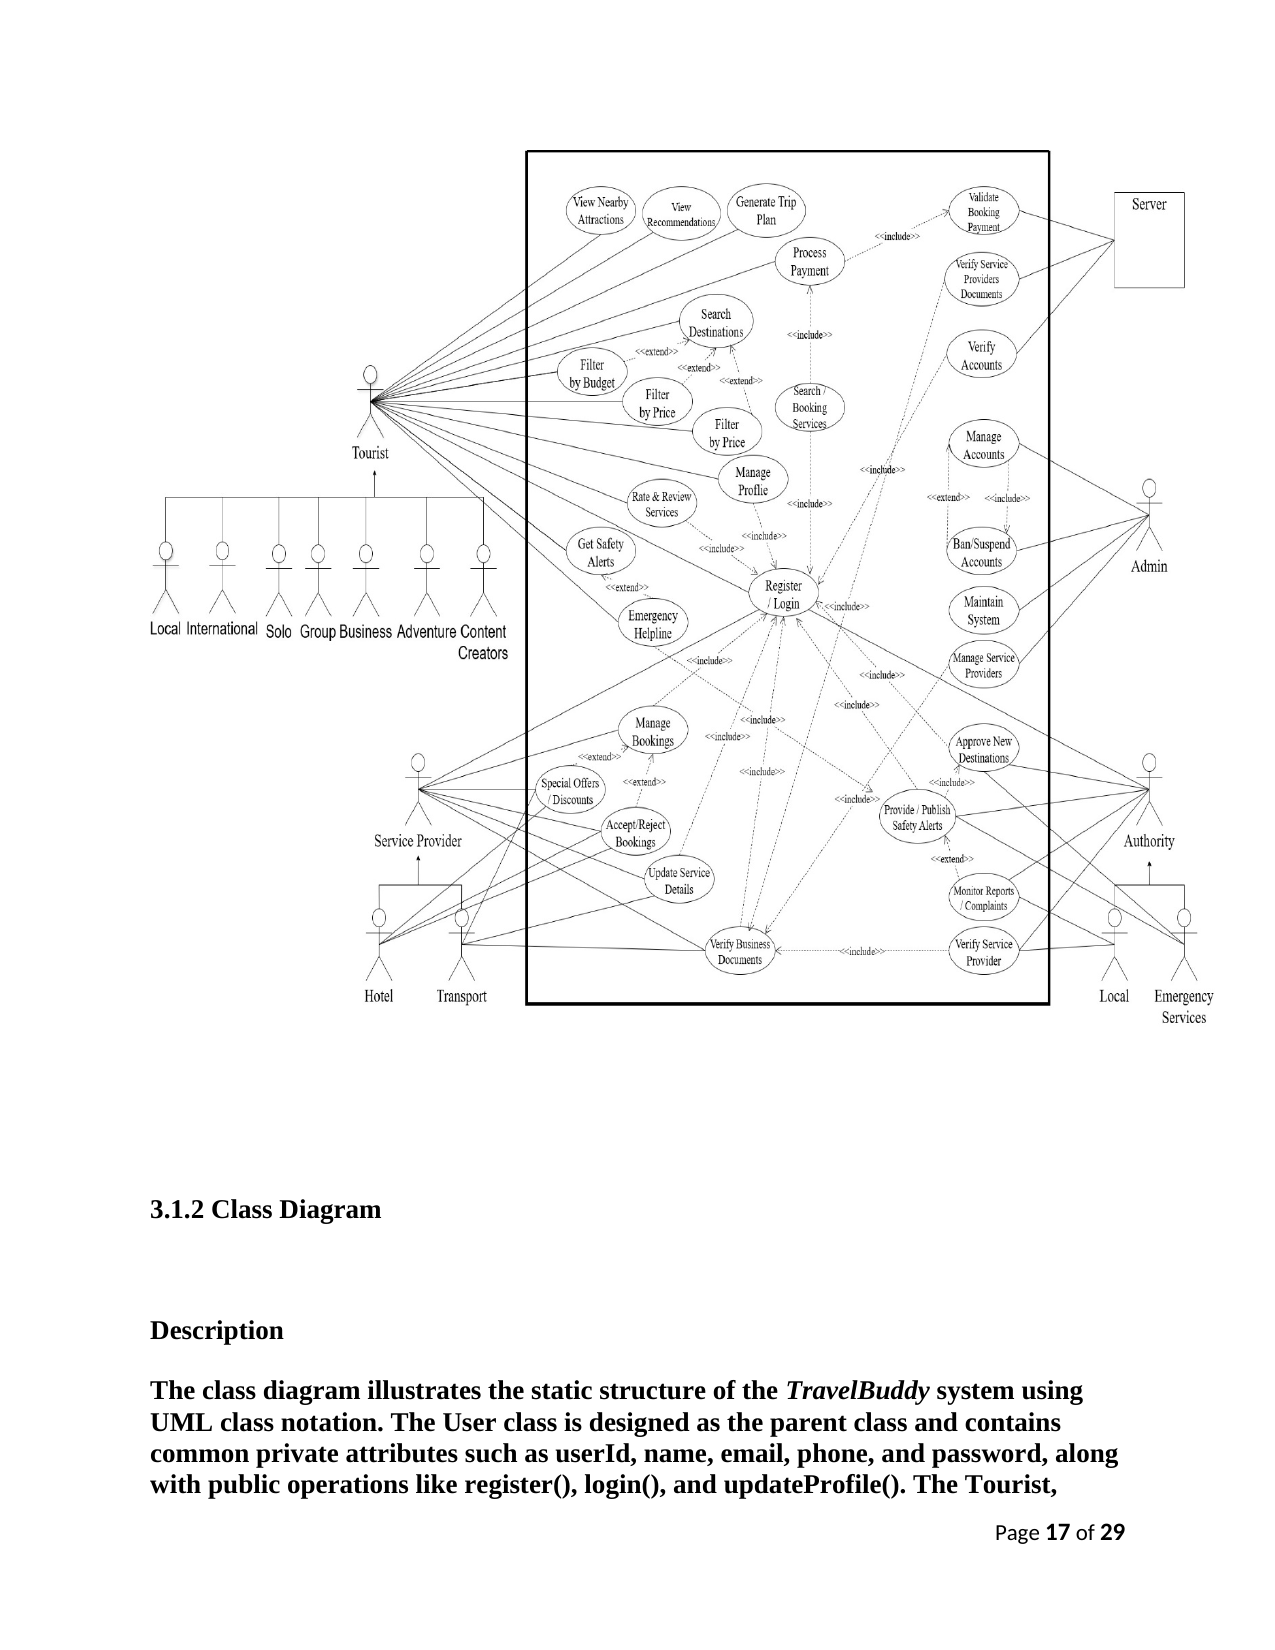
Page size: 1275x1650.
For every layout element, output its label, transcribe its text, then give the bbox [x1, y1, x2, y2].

text Diagram [150, 213, 1125, 244]
picture [150, 428, 1215, 1306]
